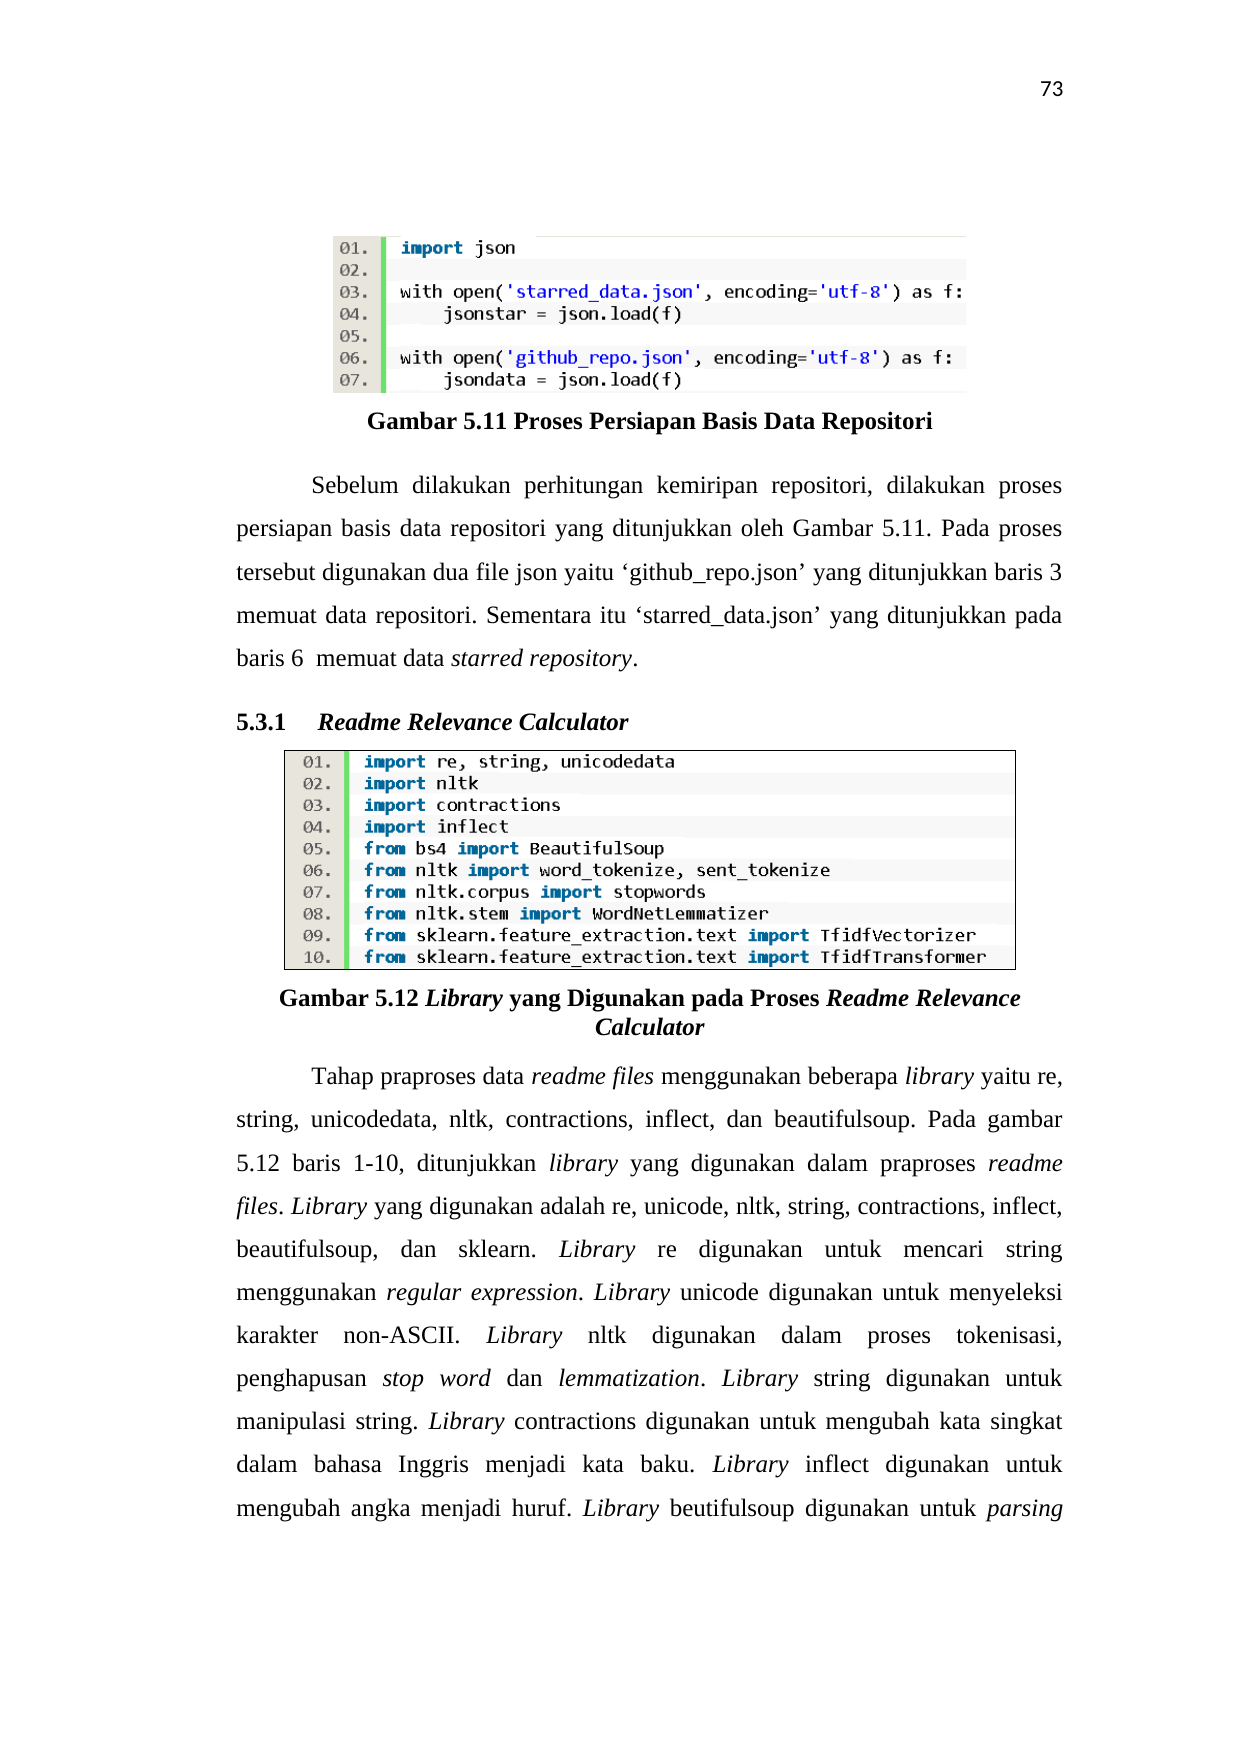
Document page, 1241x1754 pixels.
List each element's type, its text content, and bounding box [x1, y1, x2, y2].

text Gambar 5.12 Library yang Digunakan pada Proses Readme Relevance Calculator [236, 983, 1063, 1041]
text Sebelum dilakukan perhitungan kemiripan repositori, dilakukan proses persiapan basis data repositori yang ditunjukkan oleh Gambar 5.11. Pada proses tersebut digunakan dua file json yaitu ‘github_repo.json’ yang ditunjukkan baris 3 memuat data repositori. Sementara itu ‘starred_data.json’ yang ditunjukkan pada baris 6 memuat data starred repository. [236, 470, 1063, 672]
subtitle 5.3.1 Readme Relevance Calculator [236, 707, 1063, 736]
picture [333, 236, 967, 393]
text Gambar 5.11 Proses Persiapan Basis Data Repositori [236, 406, 1063, 435]
picture [285, 751, 1015, 969]
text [236, 1061, 1063, 1521]
